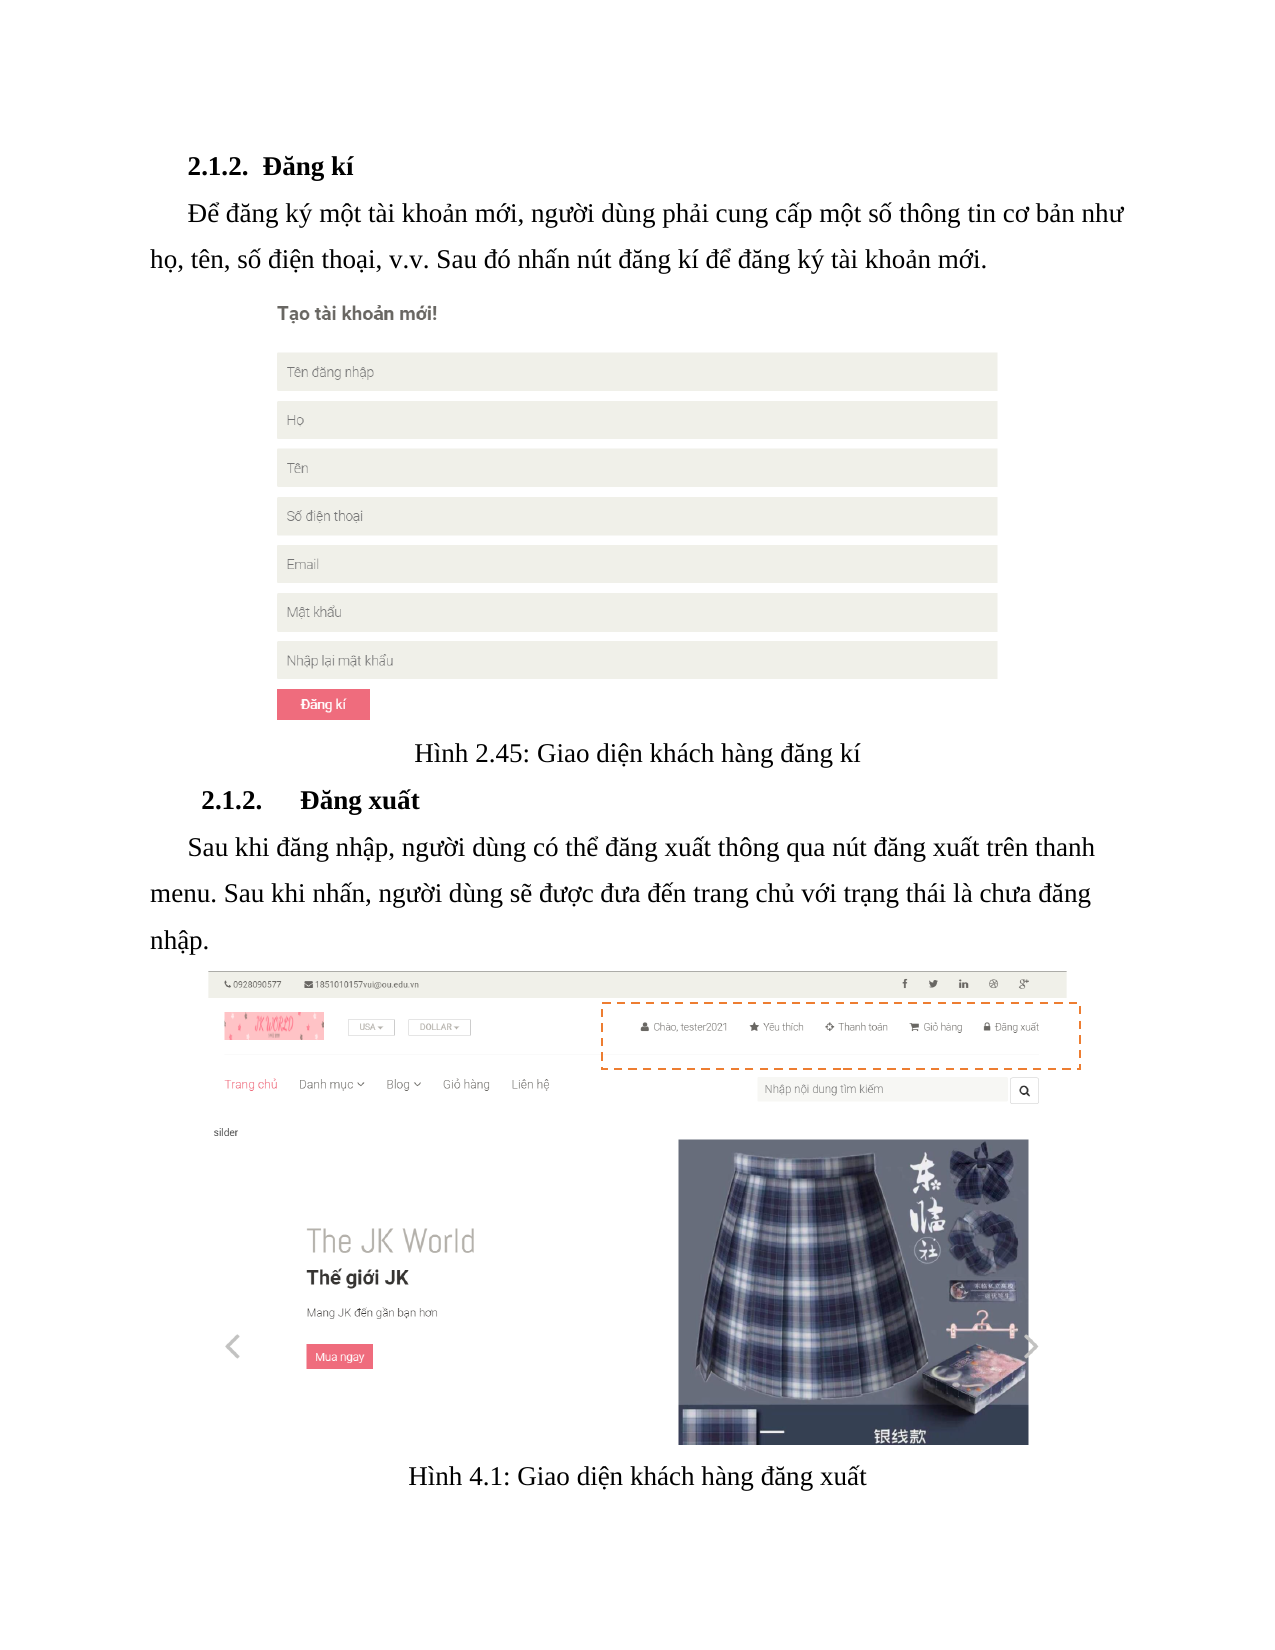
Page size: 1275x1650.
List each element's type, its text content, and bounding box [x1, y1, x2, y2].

subtitle Đăng kí [187, 150, 1125, 181]
text Sau khi đăng nhập, người dùng có thể đăng xuất thông qua nút đăng xuất trên thanh menu. Sau khi nhấn, người dùng sẽ được đưa đến trang chủ với trạng thái là chưa đăng nhập. [150, 831, 1125, 955]
text Để đăng ký một tài khoản mới, người dùng phải cung cấp một số thông tin cơ bản như họ, tên, số điện thoại, v.v. Sau đó nhấn nút đăng kí để đăng ký tài khoản mới. [150, 197, 1125, 274]
picture [208, 971, 1067, 1445]
picture [165, 290, 1110, 733]
subtitle Đăng xuất [201, 784, 1125, 815]
